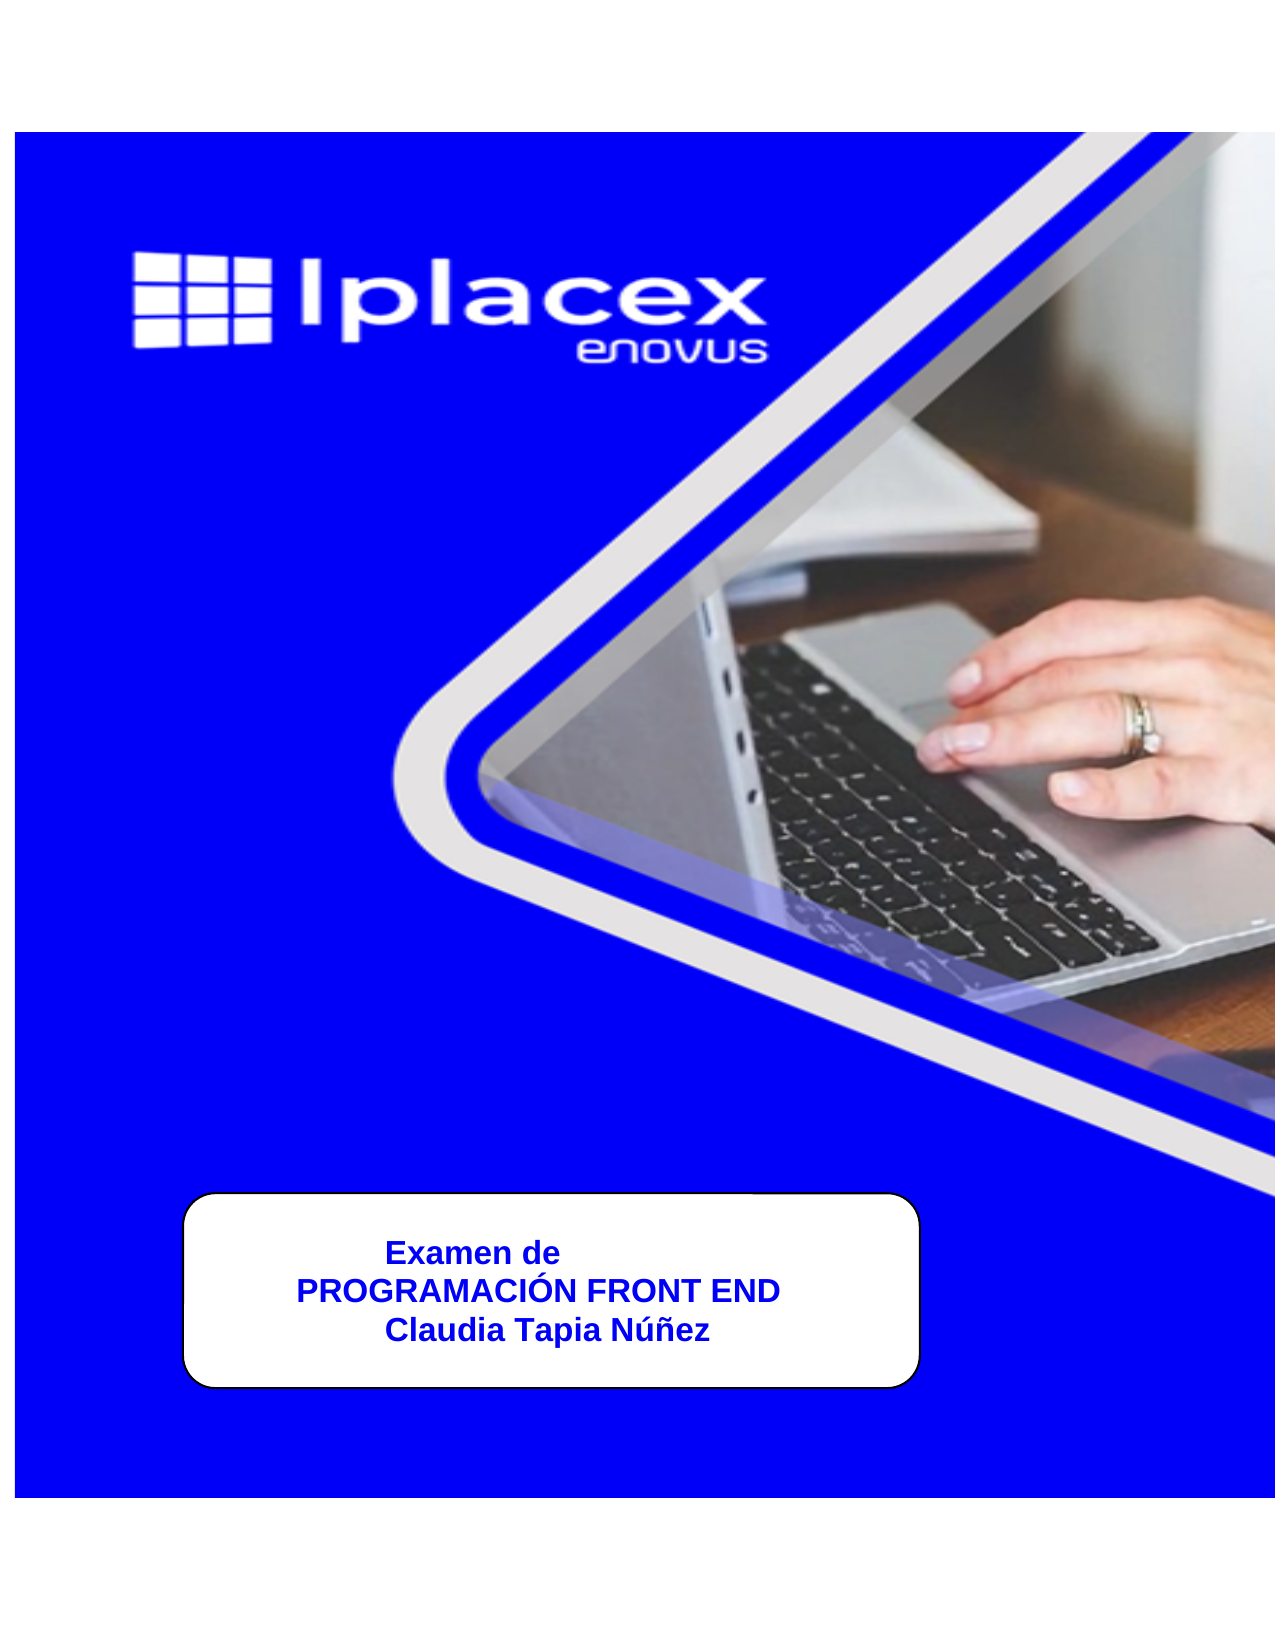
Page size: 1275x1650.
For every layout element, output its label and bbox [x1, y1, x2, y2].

picture [14, 132, 1275, 1498]
